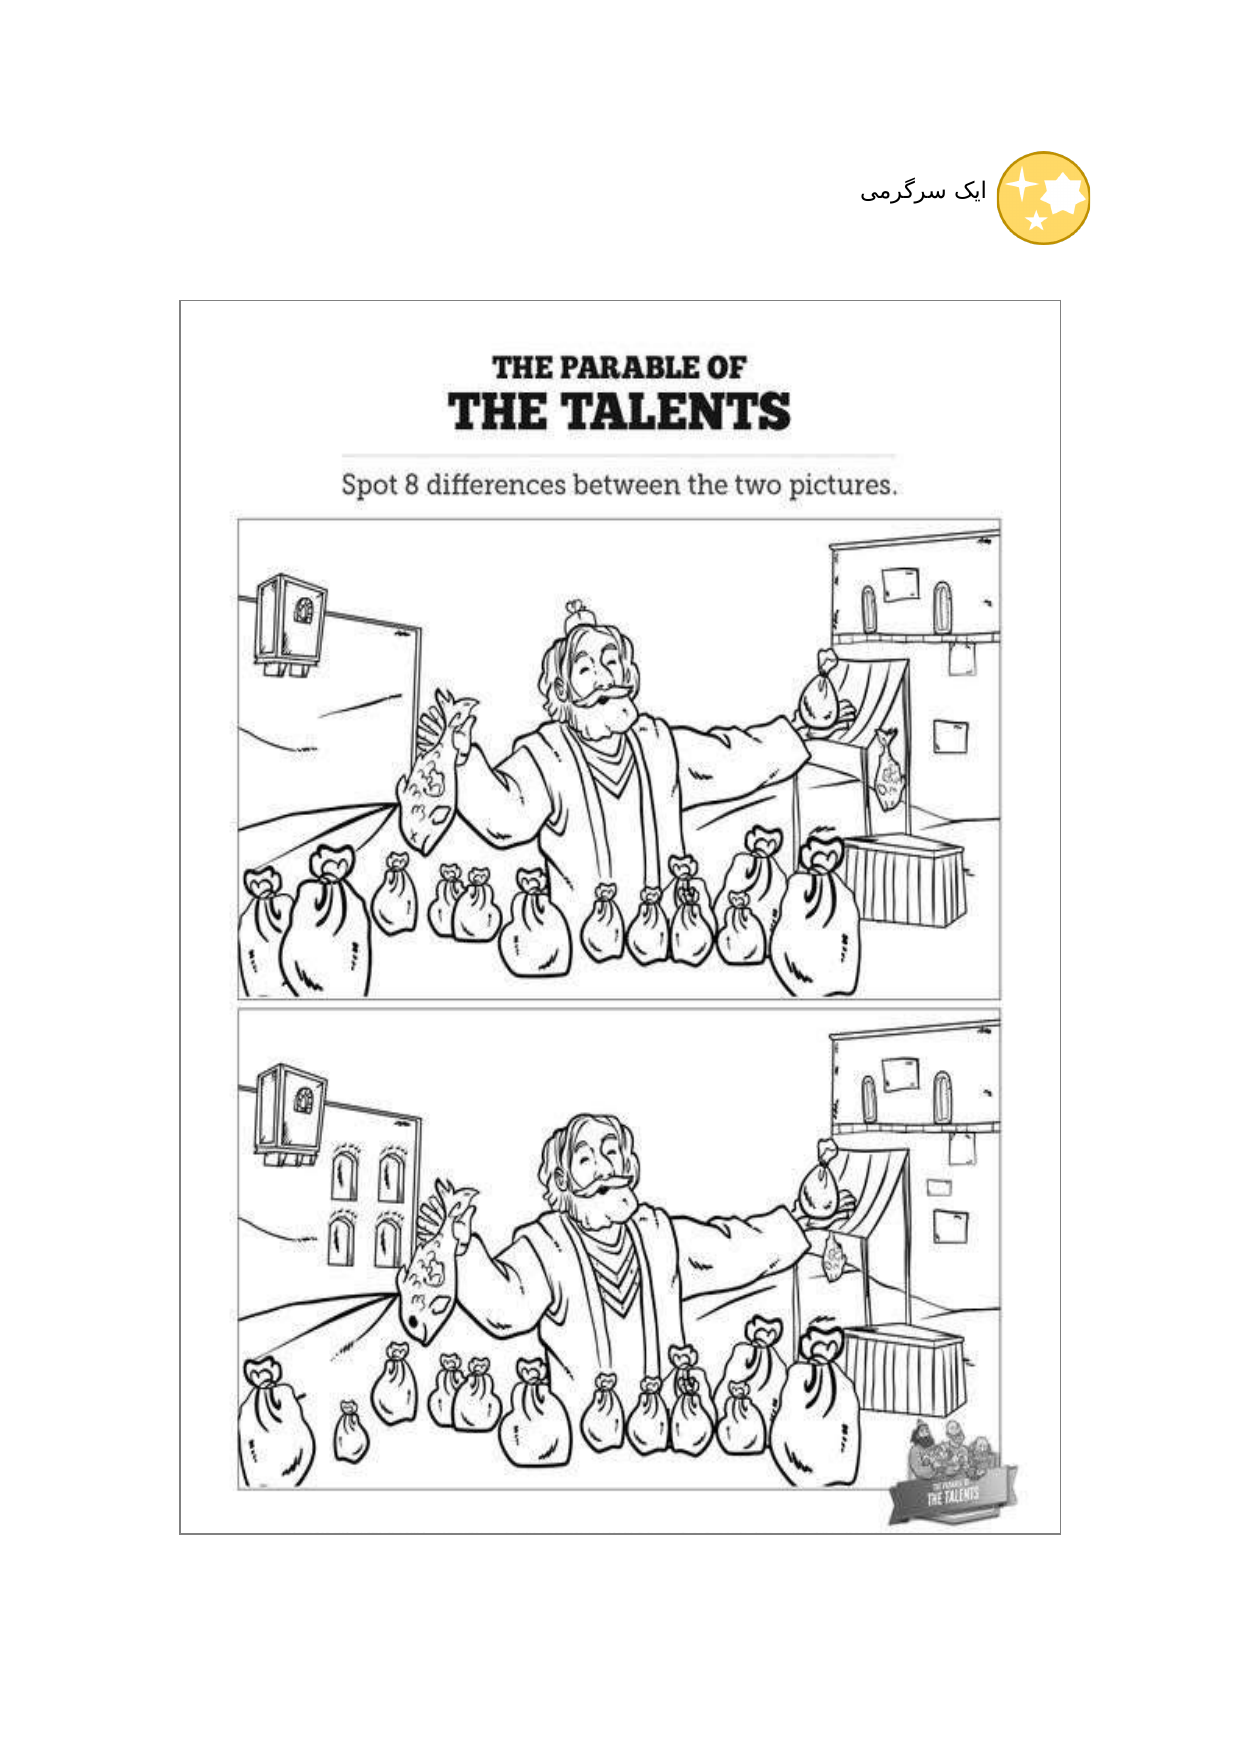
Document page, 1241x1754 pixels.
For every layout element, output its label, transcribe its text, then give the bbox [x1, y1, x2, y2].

picture [181, 301, 1060, 1533]
picture [996, 151, 1091, 245]
text ایک سرگرمی [150, 177, 996, 204]
